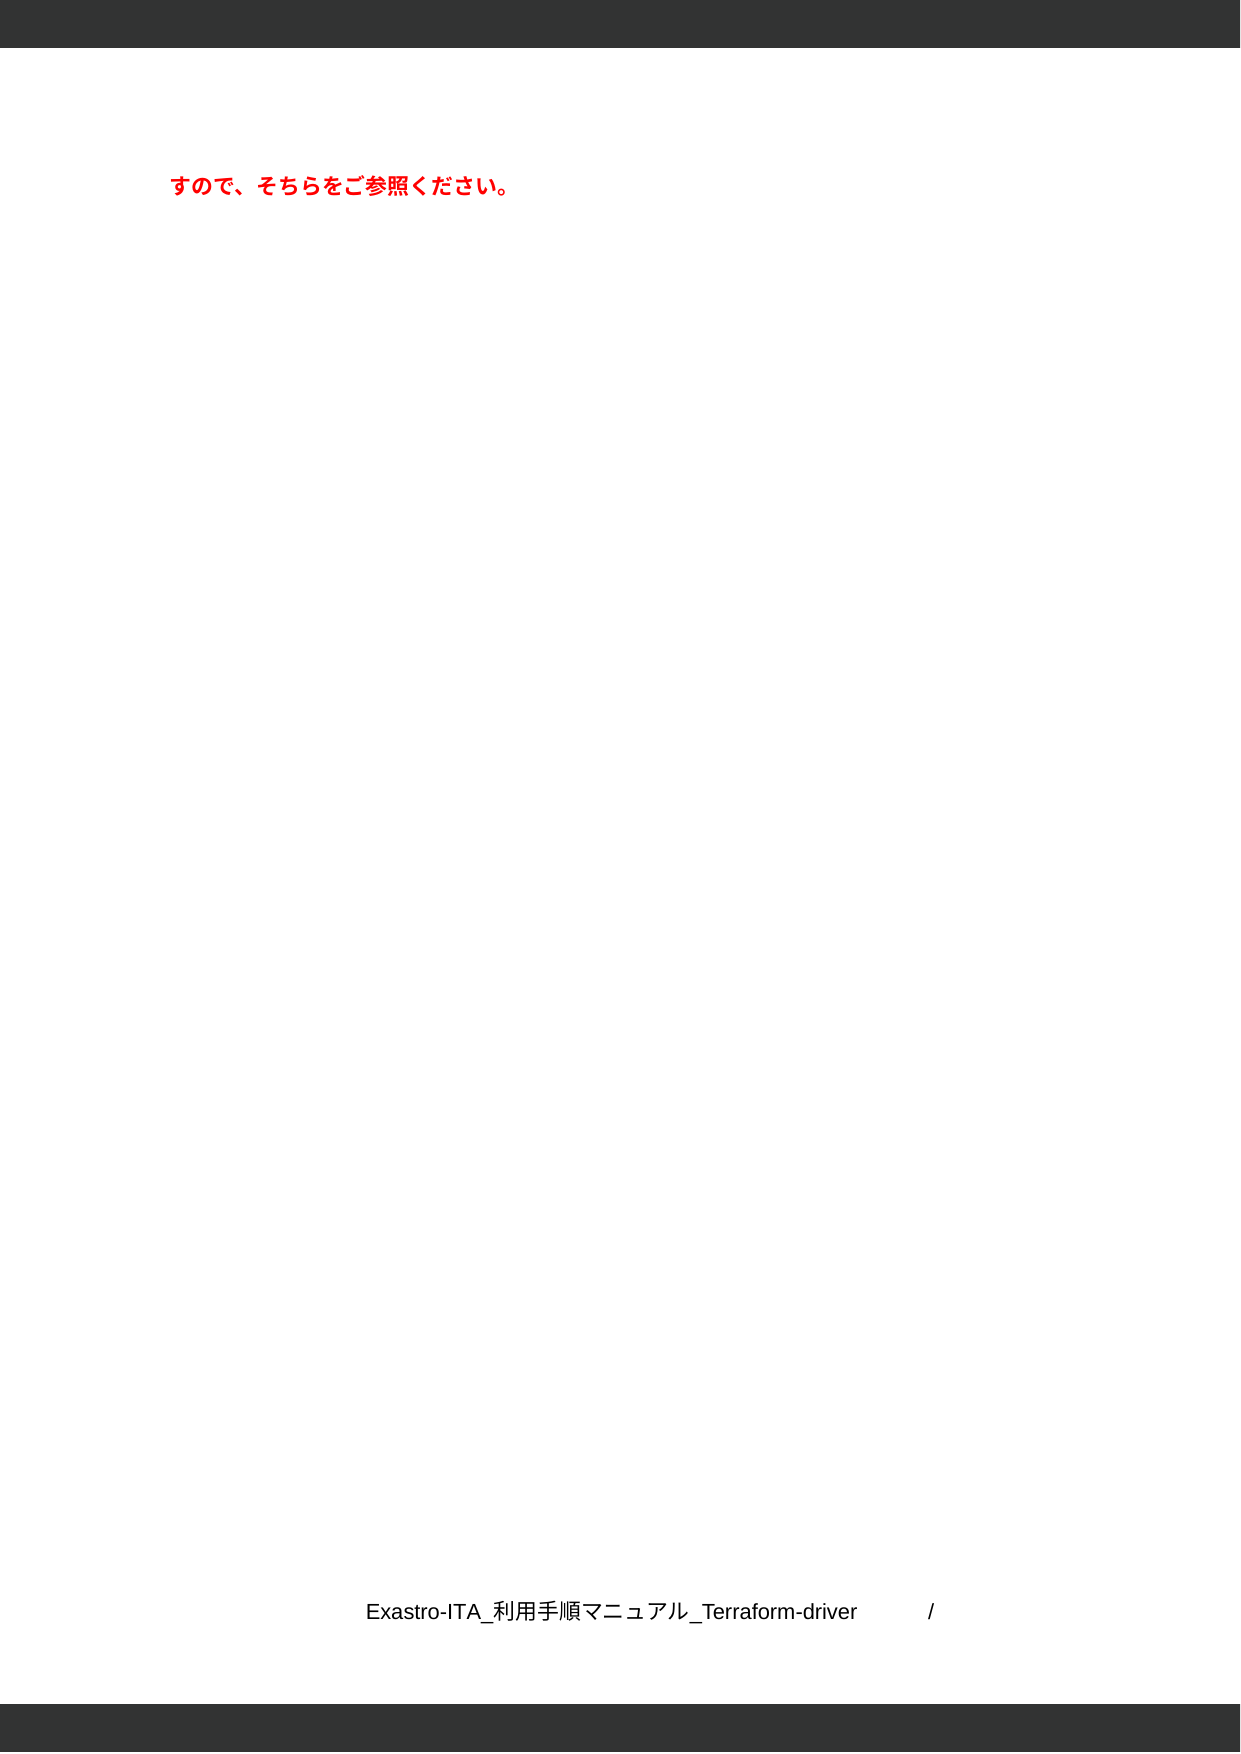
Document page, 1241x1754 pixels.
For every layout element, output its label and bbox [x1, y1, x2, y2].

text [169, 155, 1152, 214]
picture [0, 1704, 1241, 1752]
picture [0, 0, 1241, 48]
